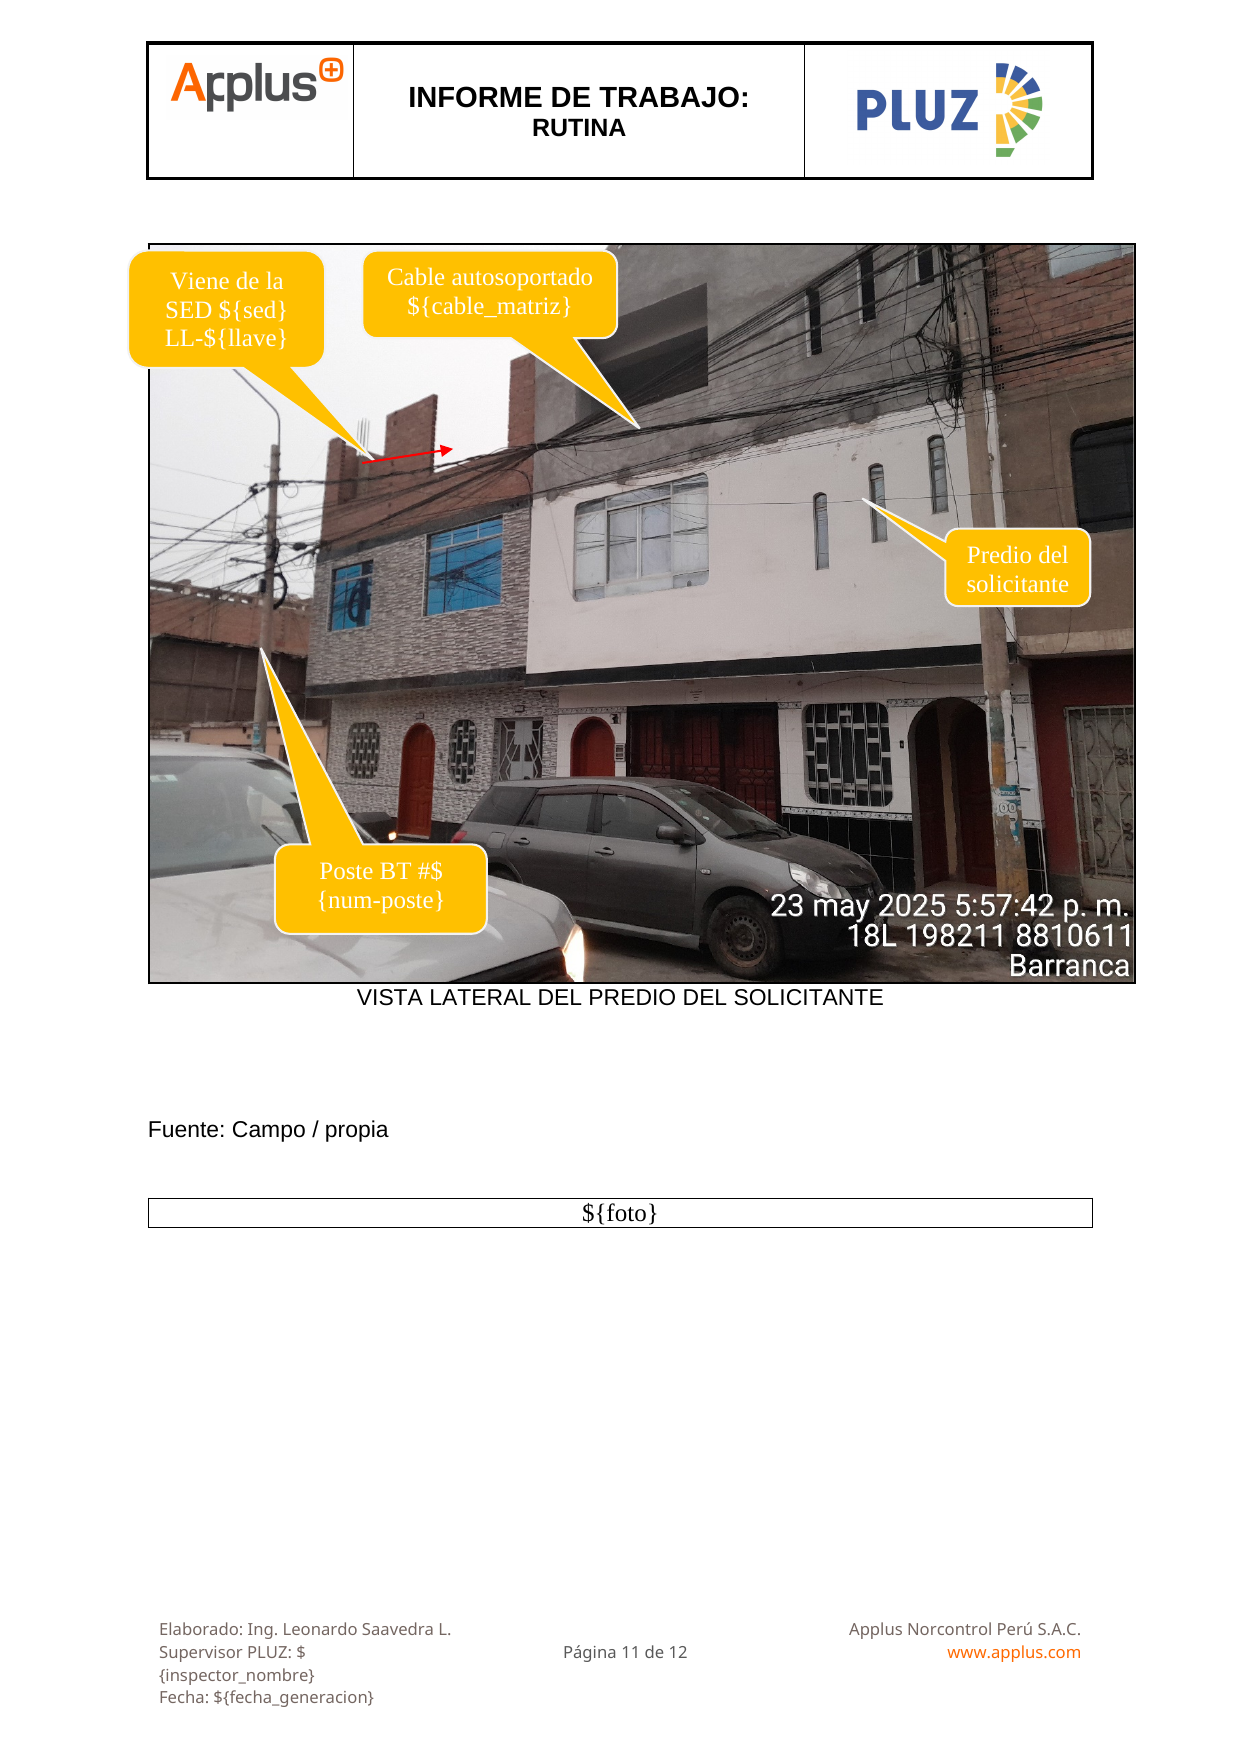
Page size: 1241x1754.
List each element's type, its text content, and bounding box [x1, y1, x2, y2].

picture [165, 55, 348, 120]
picture [150, 245, 1134, 982]
table_header ${foto} [149, 1199, 1092, 1227]
text VISTA LATERAL DEL PREDIO DEL SOLICITANTE [148, 984, 1092, 1011]
picture [847, 50, 1050, 165]
text Fuente: Campo / propia [148, 1116, 1092, 1142]
